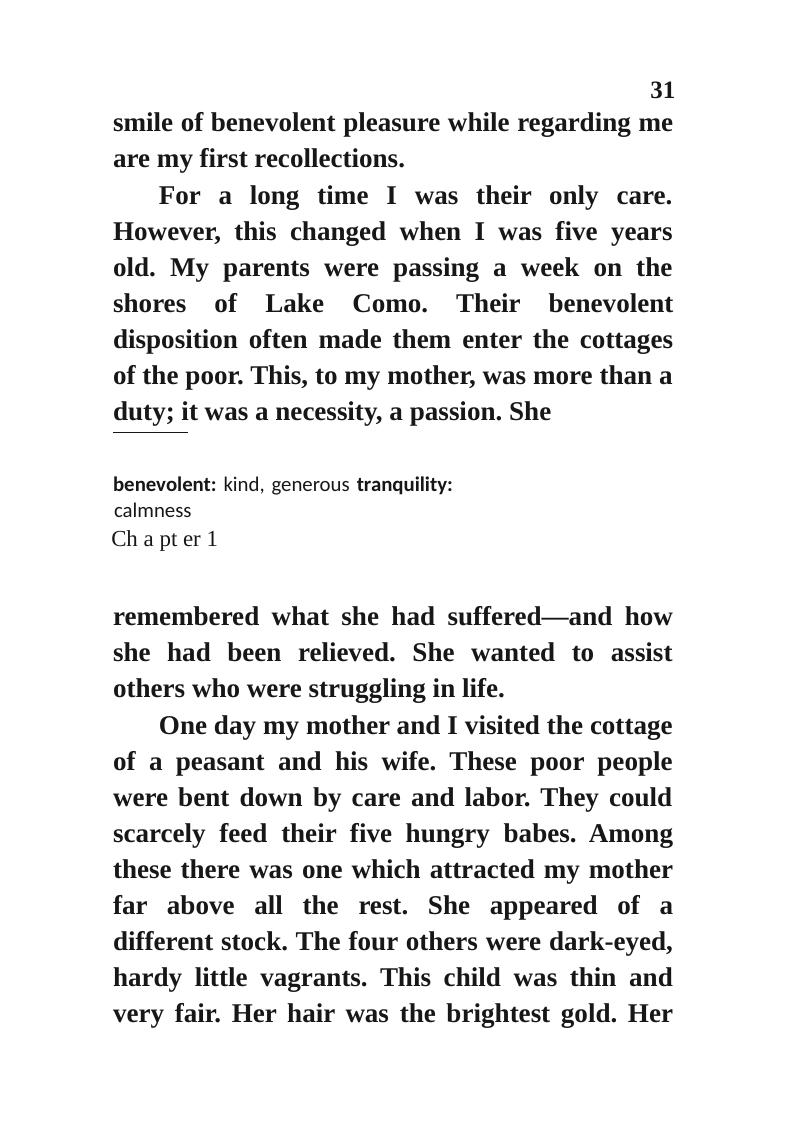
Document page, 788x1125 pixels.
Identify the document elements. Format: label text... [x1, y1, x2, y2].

text benevolent: kind, generous tranquility: calmness [113, 471, 453, 523]
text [113, 709, 673, 1028]
text remembered what she had suffered—and how she had been relieved. She wanted to assist others who were struggling in life. [113, 599, 673, 703]
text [113, 106, 673, 173]
text For a long time I was their only care. However, this changed when I was five years old. My parents were passing a week on the shores of Lake Como. Their benevolent disposition often made them enter the cottages of the poor. This, to my mother, was more than a duty; it was a necessity, a passion. She [113, 179, 673, 427]
text Ch a pt er 1 [111, 525, 675, 551]
